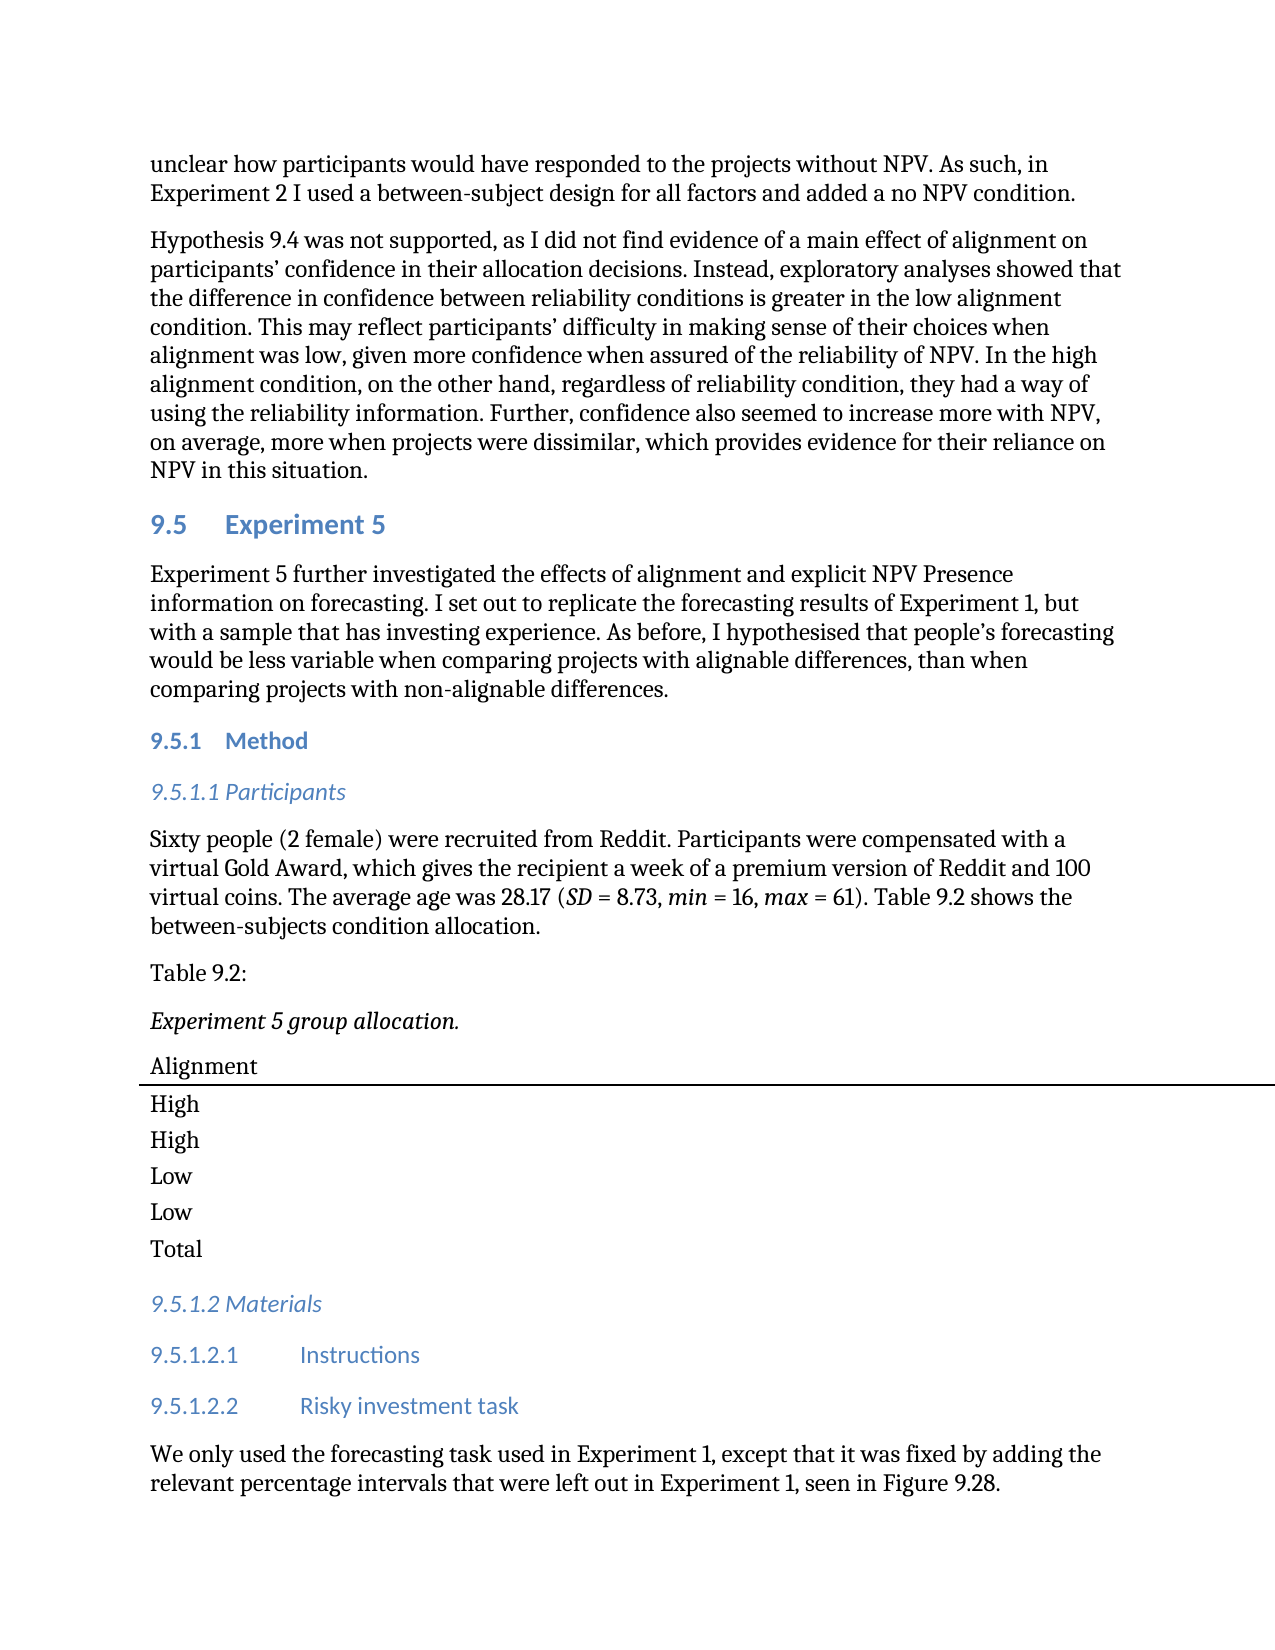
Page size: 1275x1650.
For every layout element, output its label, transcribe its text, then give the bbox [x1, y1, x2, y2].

table_cell Total [139, 1231, 1275, 1267]
text Sixty people (2 female) were recruited from Reddit. Participants were compensated with a virtual Gold Award, which gives the recipient a week of a premium version of Reddit and 100 virtual coins. The average age was 28.17 (SD = 8.73, min = 16, max = 61). Table 9.2 shows the between-subjects condition allocation. [150, 825, 1125, 940]
table_header Alignment [139, 1048, 1275, 1084]
text Table 9.2: [150, 959, 1125, 988]
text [150, 150, 1125, 207]
subtitle 9.5.1.1 Participants [150, 776, 1125, 807]
subtitle 9.5.1.2 Materials [150, 1288, 1125, 1318]
table_cell Low [139, 1195, 1275, 1231]
subtitle 9.5.1 Method [150, 725, 1125, 755]
table_cell Low [139, 1158, 1275, 1194]
subtitle 9.5.1.2.2 Risky investment task [150, 1391, 1125, 1421]
subtitle 9.5.1.2.1 Instructions [150, 1339, 1125, 1370]
subtitle 9.5 Experiment 5 [150, 506, 1125, 541]
text Experiment 5 further investigated the effects of alignment and explicit NPV Presence information on forecasting. I set out to replicate the forecasting results of Experiment 1, but with a sample that has investing experience. As before, I hypothesised that people’s forecasting would be less variable when comparing projects with alignable differences, than when comparing projects with non-alignable differences. [150, 560, 1125, 704]
text Experiment 5 group allocation. [150, 1007, 1125, 1035]
text Hypothesis 9.4 was not supported, as I did not find evidence of a main effect of alignment on participants’ confidence in their allocation decisions. Instead, exploratory analyses showed that the difference in confidence between reliability conditions is greater in the low alignment condition. This may reflect participants’ difficulty in making sense of their choices when alignment was low, given more confidence when assured of the reliability of NPV. In the high alignment condition, on the other hand, regardless of reliability condition, they had a way of using the reliability information. Further, confidence also seemed to increase more with NPV, on average, more when projects were dissimilar, which provides evidence for their reliance on NPV in this situation. [150, 226, 1125, 485]
table_cell High [139, 1086, 1275, 1122]
table_cell High [139, 1122, 1275, 1158]
text We only used the forecasting task used in Experiment 1, except that it was fixed by adding the relevant percentage intervals that were left out in Experiment 1, seen in Figure 9.28. [150, 1440, 1125, 1497]
